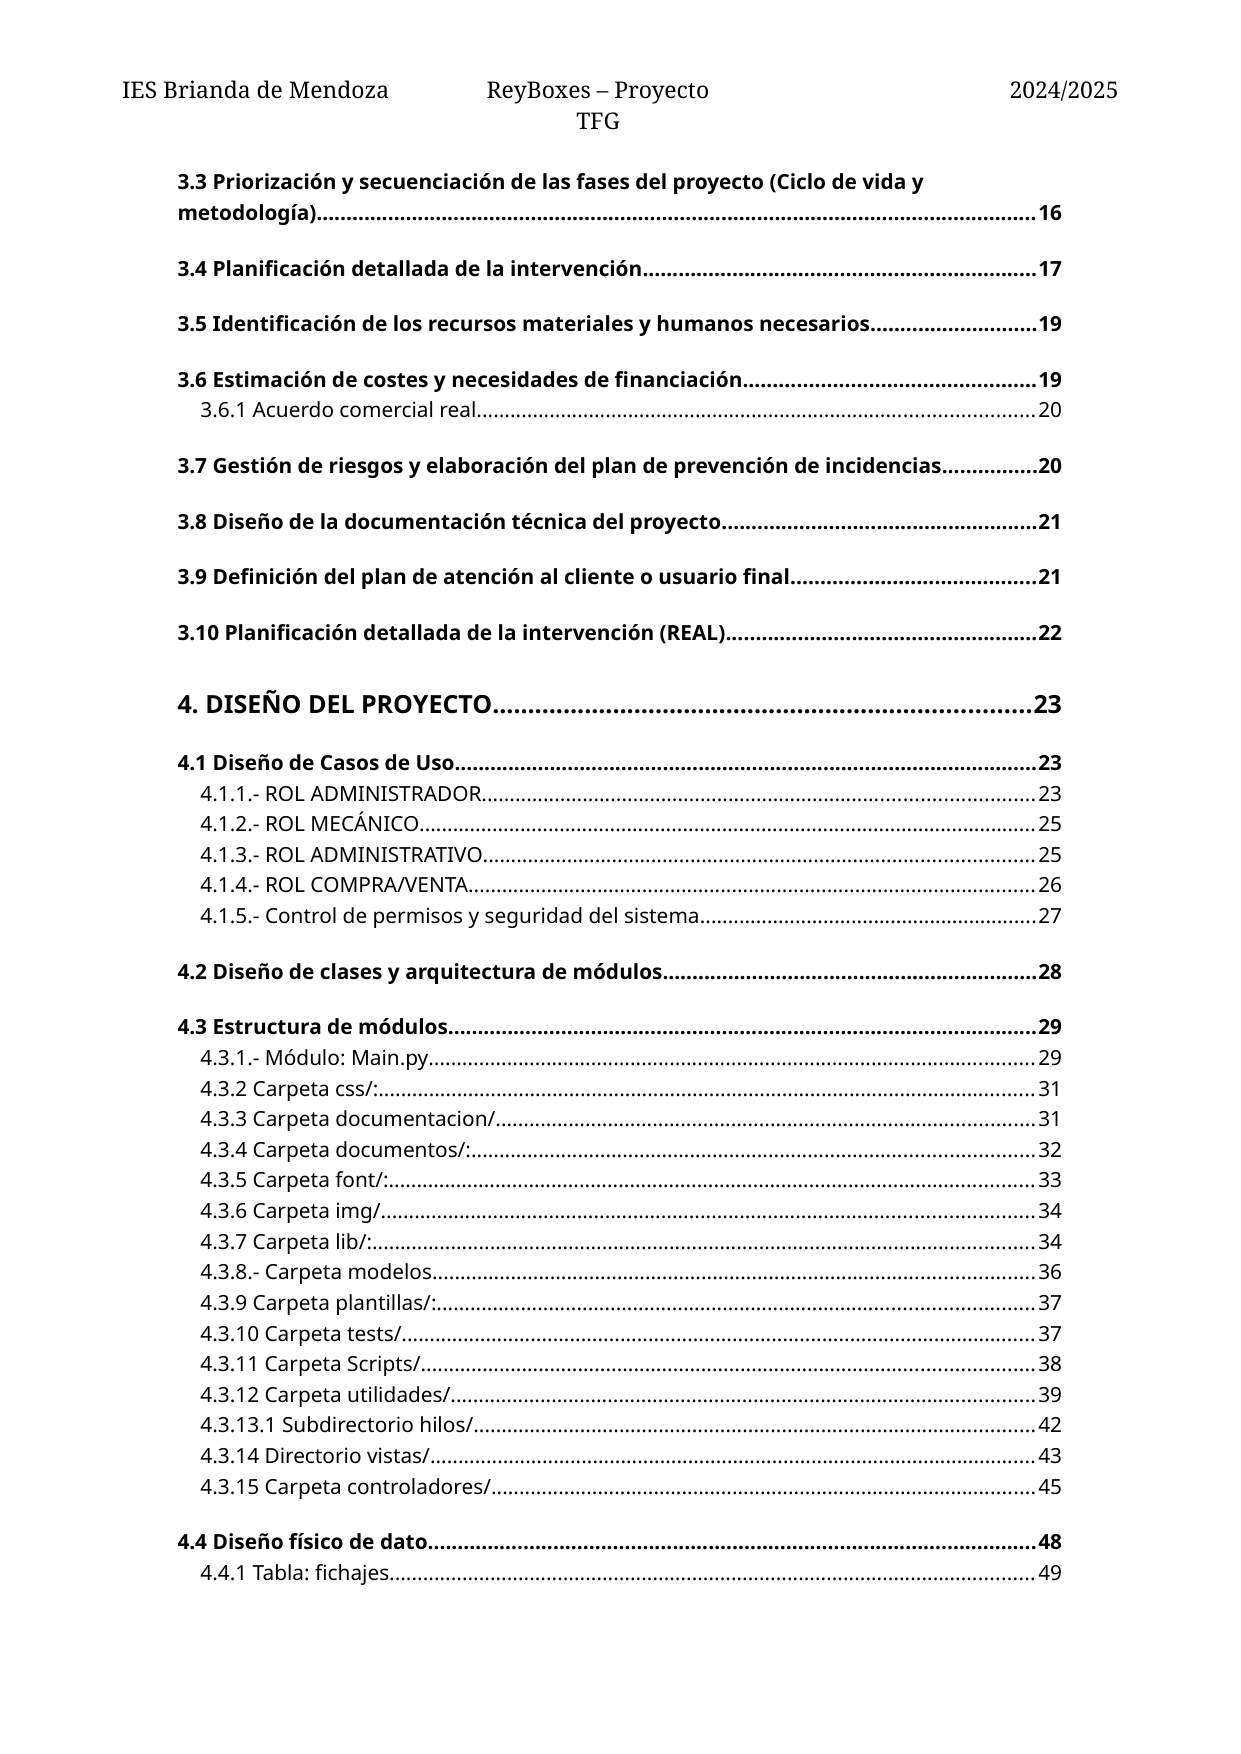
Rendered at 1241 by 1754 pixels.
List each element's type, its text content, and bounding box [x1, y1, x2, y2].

text 4.3.4 Carpeta documentos/: 32 [200, 1135, 1063, 1163]
text 4.3.13.1 Subdirectorio hilos/ 42 [200, 1411, 1063, 1439]
text 4.3.14 Directorio vistas/ 43 [200, 1441, 1063, 1469]
text 4.1.3.- ROL ADMINISTRATIVO 25 [200, 840, 1063, 868]
text 4.3.2 Carpeta css/: 31 [200, 1074, 1063, 1102]
text 4.3 Estructura de módulos 29 [177, 1012, 1063, 1041]
text 3.7 Gestión de riesgos y elaboración del plan de prevención de incidencias 20 [177, 451, 1063, 480]
text 3.5 Identificación de los recursos materiales y humanos necesarios 19 [177, 309, 1063, 338]
text 4.3.6 Carpeta img/ 34 [200, 1196, 1063, 1224]
text 3.10 Planificación detallada de la intervención (REAL) 22 [177, 618, 1063, 647]
text 4.4 Diseño físico de dato 48 [177, 1527, 1063, 1556]
text 4.3.3 Carpeta documentacion/ 31 [200, 1104, 1063, 1133]
text 4.3.10 Carpeta tests/ 37 [200, 1319, 1063, 1347]
text 4.3.12 Carpeta utilidades/ 39 [200, 1380, 1063, 1408]
text 3.9 Definición del plan de atención al cliente o usuario final 21 [177, 562, 1063, 591]
text 4.1.2.- ROL MECÁNICO 25 [200, 809, 1063, 838]
text 4.4.1 Tabla: fichajes 49 [200, 1558, 1063, 1586]
text 4.3.1.- Módulo: Main.py 29 [200, 1043, 1063, 1071]
text 4.3.11 Carpeta Scripts/ 38 [200, 1349, 1063, 1378]
text 3.6 Estimación de costes y necesidades de financiación 19 [177, 365, 1063, 393]
text 4.1.1.- ROL ADMINISTRADOR 23 [200, 779, 1063, 807]
text 4.2 Diseño de clases y arquitectura de módulos 28 [177, 957, 1063, 985]
text 4.3.7 Carpeta lib/: 34 [200, 1227, 1063, 1255]
text 4.1.4.- ROL COMPRA/VENTA 26 [200, 871, 1063, 899]
text 4.3.5 Carpeta font/: 33 [200, 1166, 1063, 1194]
text 3.3 Priorización y secuenciación de las fases del proyecto (Ciclo de vida y metodología) 16 [177, 167, 1063, 227]
text 4.1 Diseño de Casos de Uso 23 [177, 748, 1063, 776]
text 4.3.8.- Carpeta modelos 36 [200, 1257, 1063, 1286]
text 3.6.1 Acuerdo comercial real 20 [200, 396, 1063, 424]
text 4. Diseño del Proyecto 23 [177, 686, 1063, 720]
text 4.3.9 Carpeta plantillas/: 37 [200, 1288, 1063, 1316]
text 3.4 Planificación detallada de la intervención 17 [177, 254, 1063, 282]
text 4.3.15 Carpeta controladores/ 45 [200, 1472, 1063, 1500]
text 3.8 Diseño de la documentación técnica del proyecto 21 [177, 507, 1063, 535]
text 4.1.5.- Control de permisos y seguridad del sistema 27 [200, 901, 1063, 929]
